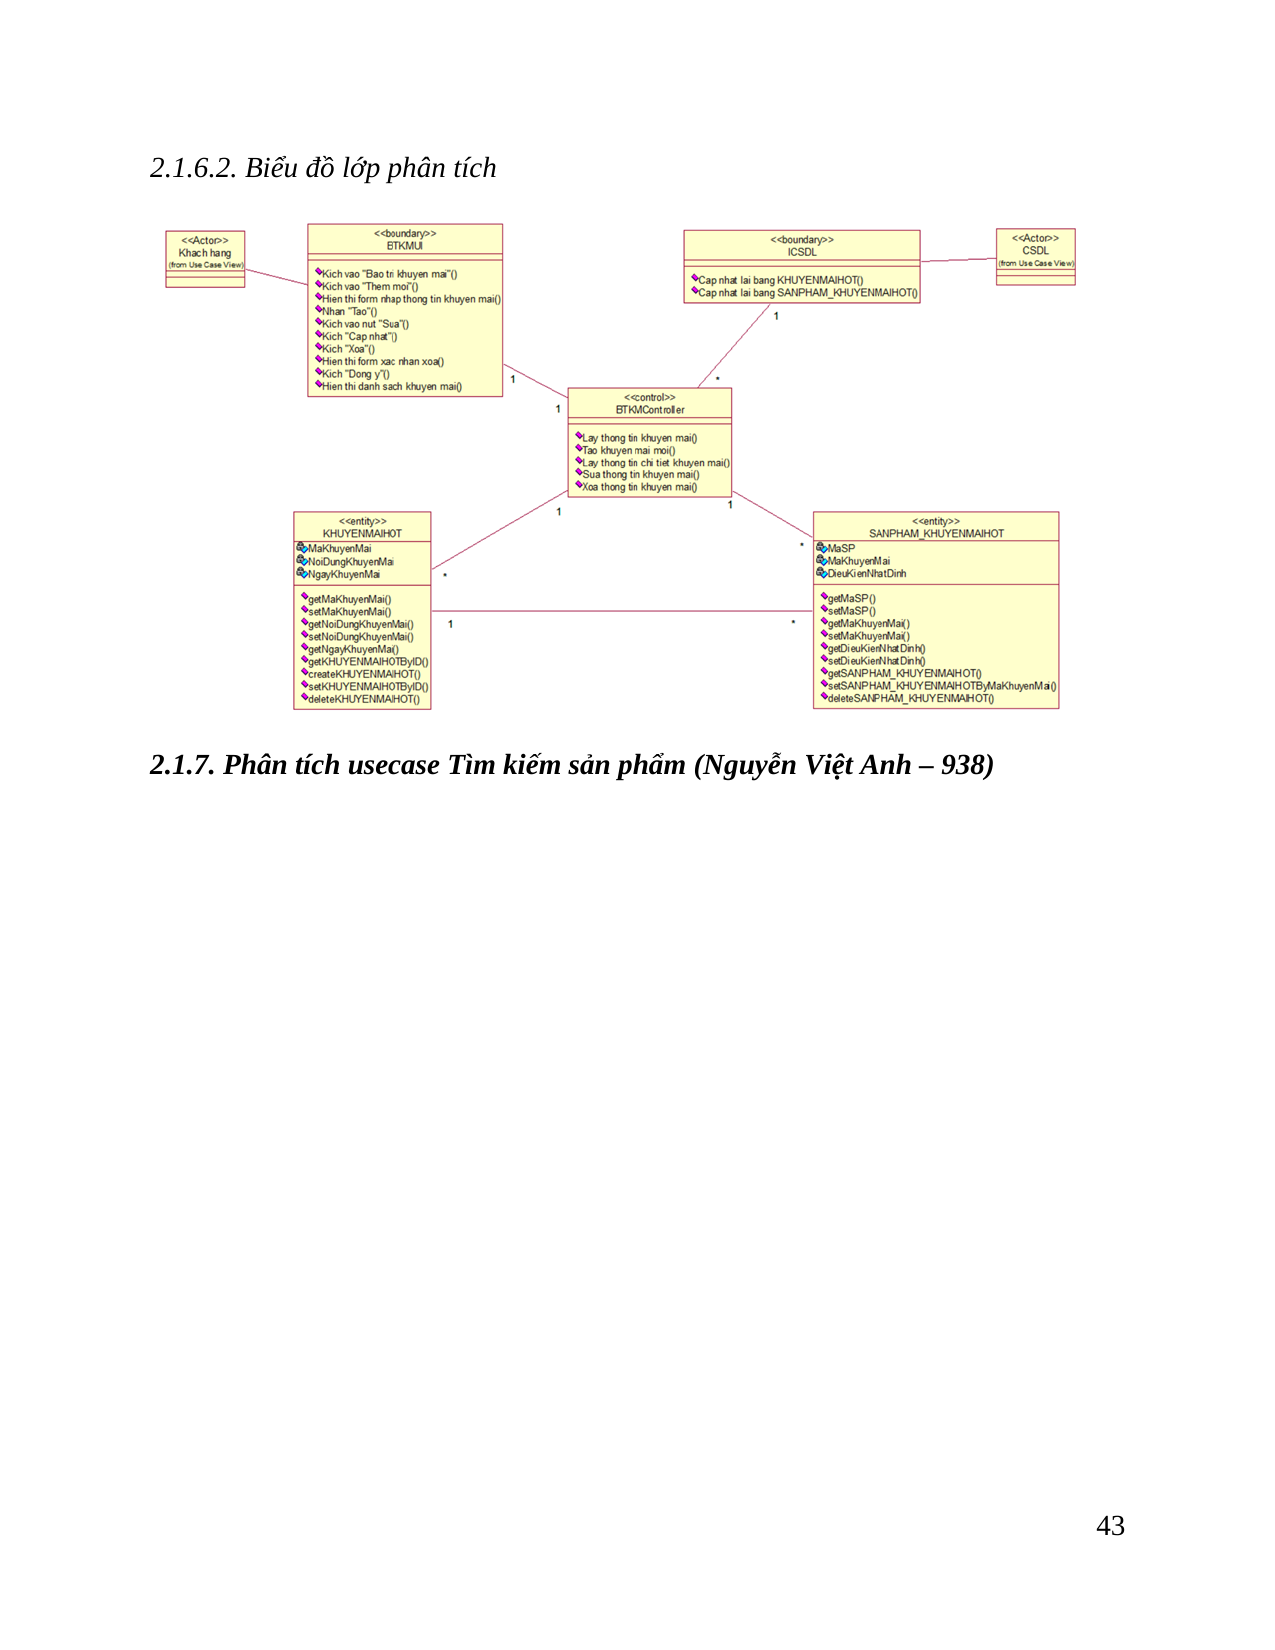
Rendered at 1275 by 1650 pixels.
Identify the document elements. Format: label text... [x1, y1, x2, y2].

subtitle Biểu đồ lớp phân tích [150, 150, 1125, 183]
subtitle Phân tích usecase Tìm kiếm sản phẩm (Nguyễn Việt Anh – 938) [150, 747, 1125, 780]
picture [150, 204, 1121, 730]
